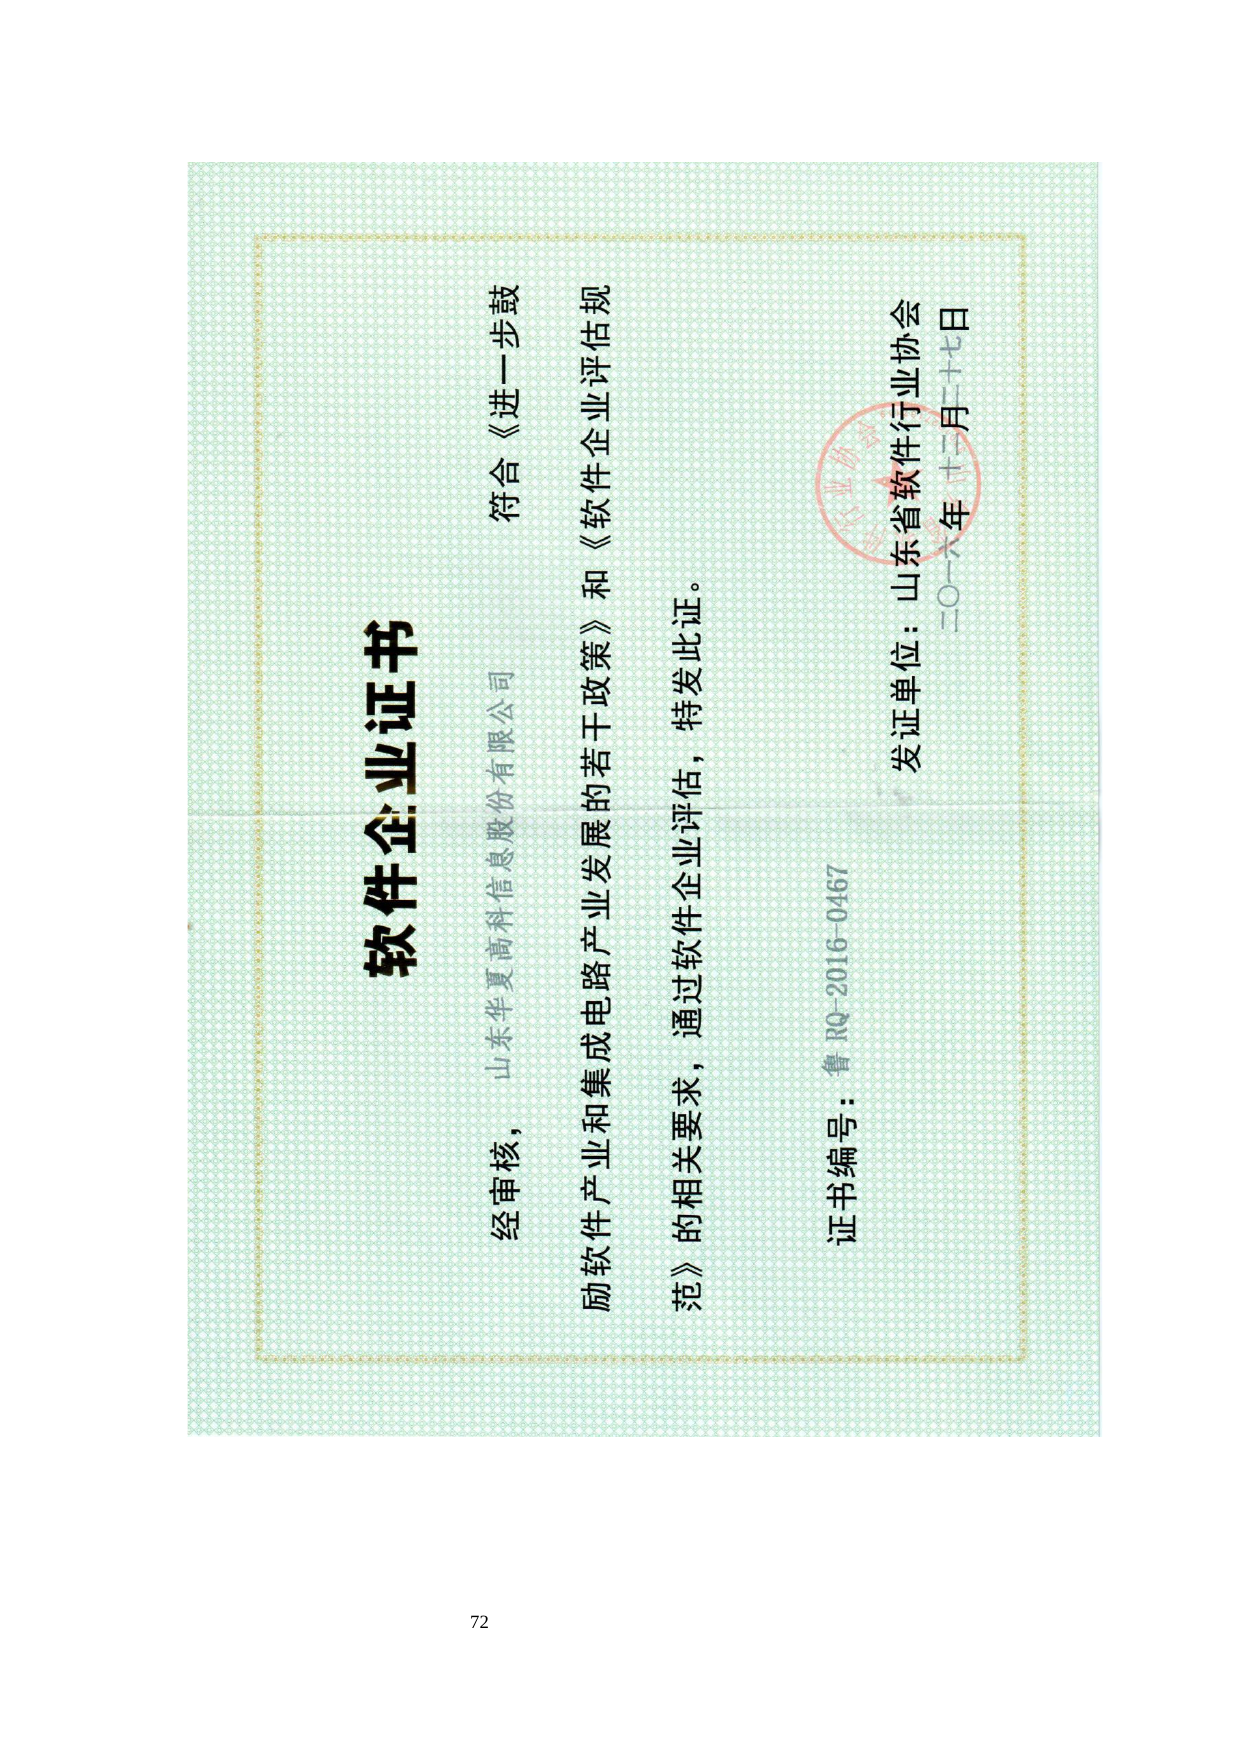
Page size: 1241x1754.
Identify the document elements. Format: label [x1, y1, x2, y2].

picture [187, 162, 1103, 1437]
